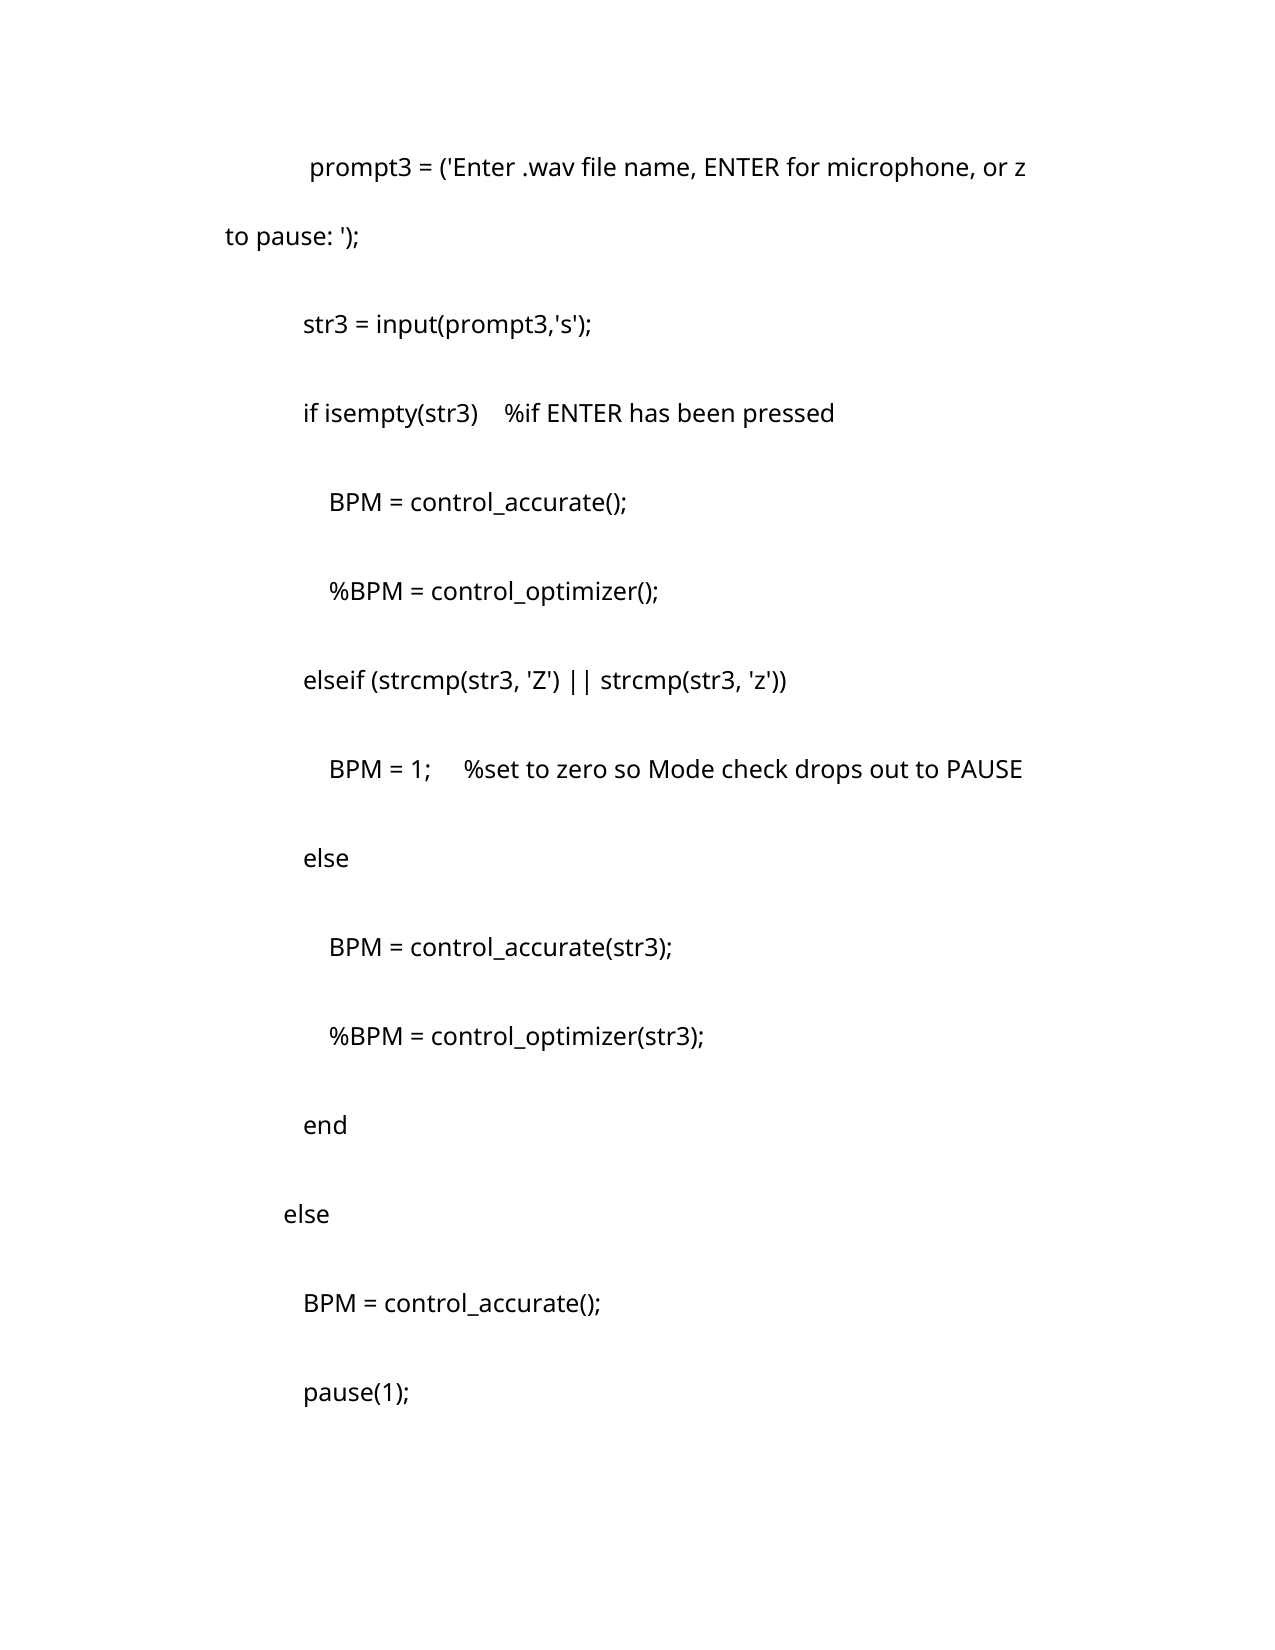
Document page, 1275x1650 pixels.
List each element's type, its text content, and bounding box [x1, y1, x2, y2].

text if isempty(str3) %if ENTER has been pressed [225, 396, 1050, 430]
text %BPM = control_optimizer(str3); [225, 1019, 1050, 1053]
text else [225, 1197, 1050, 1231]
text end [225, 1108, 1050, 1142]
text str3 = input(prompt3,'s'); [225, 307, 1050, 341]
text prompt3 = ('Enter .wav file name, ENTER for microphone, or z to pause: '); [225, 150, 1050, 252]
text pause(1); [225, 1374, 1050, 1409]
text BPM = control_accurate(str3); [225, 930, 1050, 964]
text BPM = 1; %set to zero so Mode check drops out to PAUSE [225, 752, 1050, 786]
text else [225, 841, 1050, 875]
text BPM = control_accurate(); [225, 485, 1050, 519]
text elseif (strcmp(str3, 'Z') || strcmp(str3, 'z')) [225, 663, 1050, 697]
text %BPM = control_optimizer(); [225, 574, 1050, 608]
text BPM = control_accurate(); [225, 1286, 1050, 1320]
